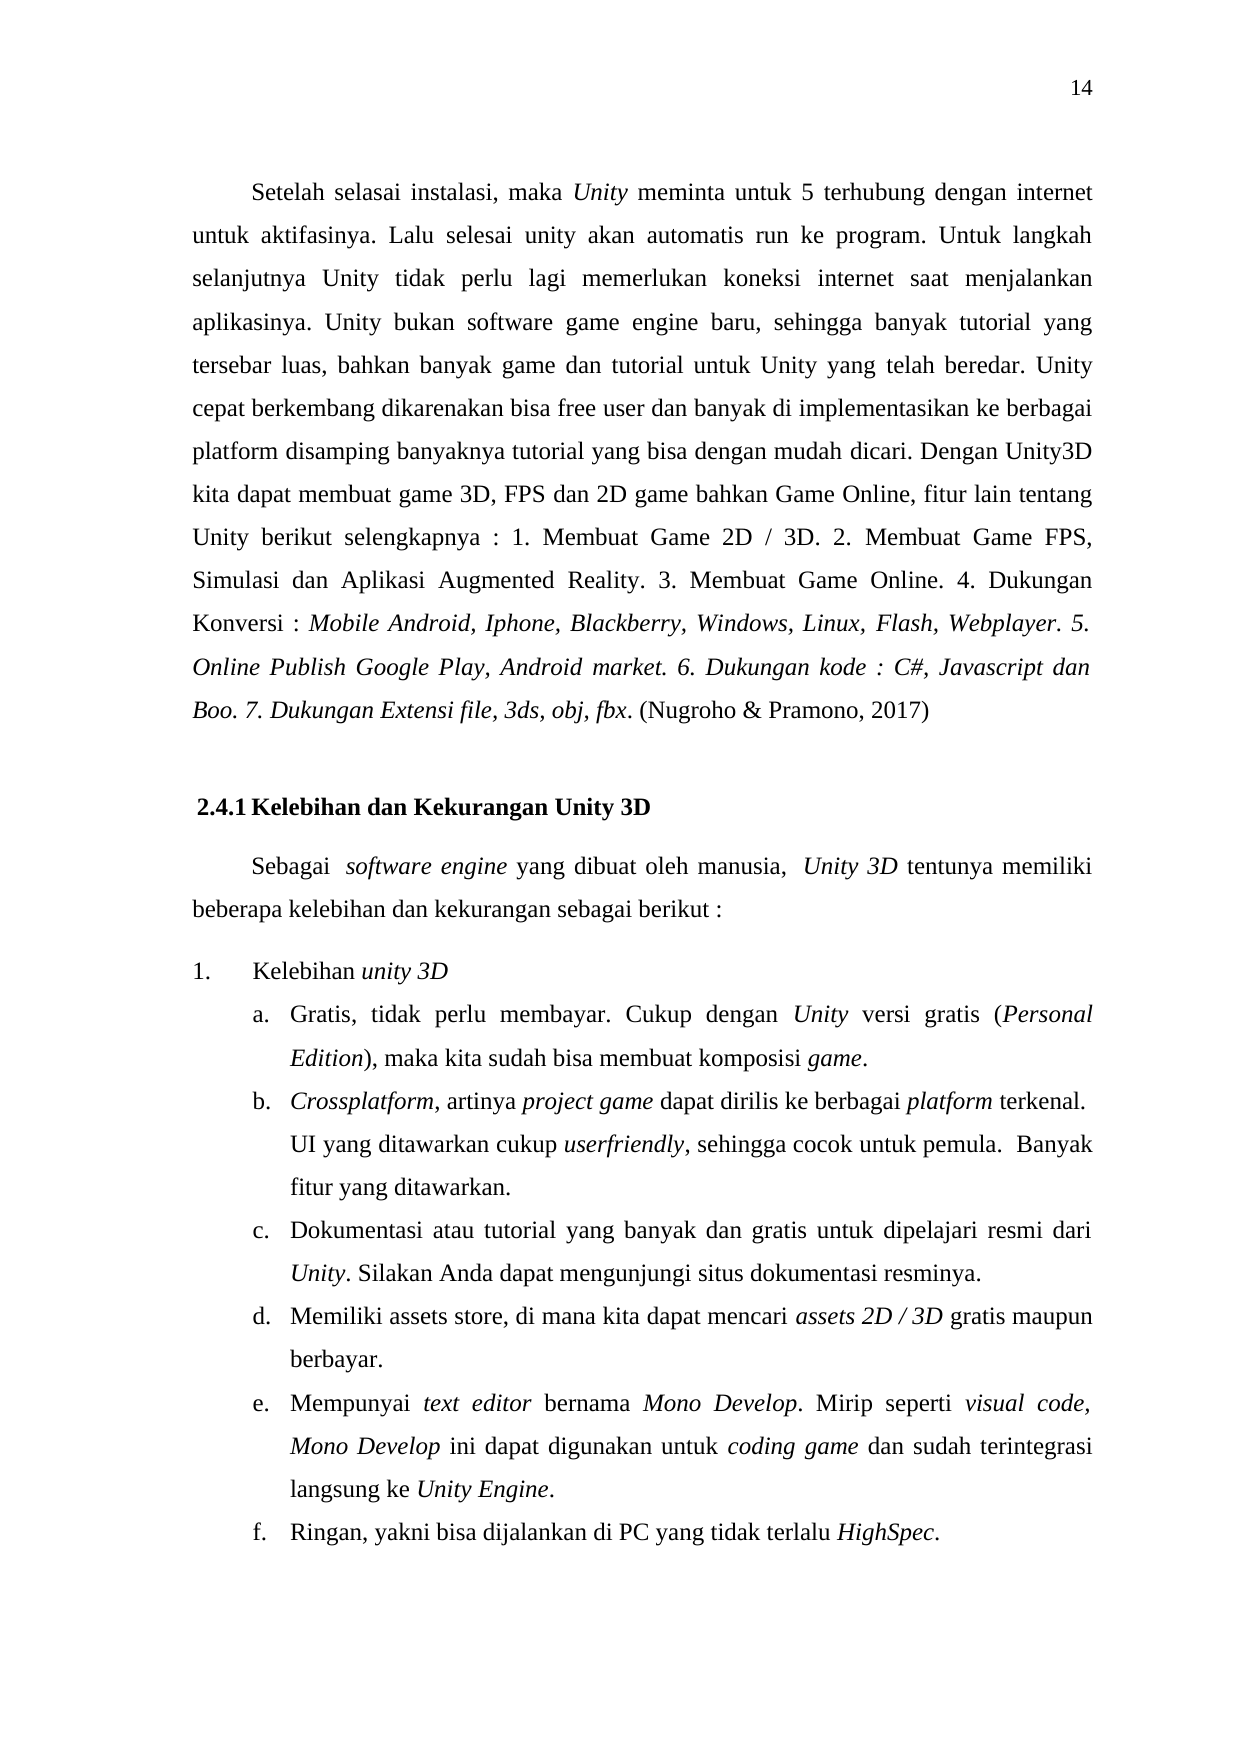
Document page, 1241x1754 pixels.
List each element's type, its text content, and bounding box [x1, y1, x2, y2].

list Memiliki assets store, di mana kita dapat mencari assets 2D / 3D gratis maupun berbayar. [252, 1301, 1093, 1373]
list Crossplatform, artinya project game dapat dirilis ke berbagai platform terkenal. UI yang ditawarkan cukup userfriendly, sehingga cocok untuk pemula. Banyak fitur yang ditawarkan. [252, 1086, 1093, 1201]
list Ringan, yakni bisa dijalankan di PC yang tidak terlalu HighSpec. [252, 1517, 1093, 1546]
list Gratis, tidak perlu membayar. Cukup dengan Unity versi gratis (Personal Edition), maka kita sudah bisa membuat komposisi game. [252, 999, 1093, 1071]
list Kelebihan dan Kekurangan Unity 3D [222, 792, 1093, 820]
text Sebagai software engine yang dibuat oleh manusia, Unity 3D tentunya memiliki beberapa kelebihan dan kekurangan sebagai berikut : [192, 851, 1093, 923]
list Mempunyai text editor bernama Mono Develop. Mirip seperti visual code, Mono Develop ini dapat digunakan untuk coding game dan sudah terintegrasi langsung ke Unity Engine. [252, 1388, 1093, 1503]
list Dokumentasi atau tutorial yang banyak dan gratis untuk dipelajari resmi dari Unity. Silakan Anda dapat mengunjungi situs dokumentasi resminya. [252, 1215, 1093, 1287]
list Kelebihan unity 3D [192, 956, 1093, 985]
text Setelah selasai instalasi, maka Unity meminta untuk 5 terhubung dengan internet untuk aktifasinya. Lalu selesai unity akan automatis run ke program. Untuk langkah selanjutnya Unity tidak perlu lagi memerlukan koneksi internet saat menjalankan aplikasinya. Unity bukan software game engine baru, sehingga banyak tutorial yang tersebar luas, bahkan banyak game dan tutorial untuk Unity yang telah beredar. Unity cepat berkembang dikarenakan bisa free user dan banyak di implementasikan ke berbagai platform disamping banyaknya tutorial yang bisa dengan mudah dicari. Dengan Unity3D kita dapat membuat game 3D, FPS dan 2D game bahkan Game Online, fitur lain tentang Unity berikut selengkapnya : 1. Membuat Game 2D / 3D. 2. Membuat Game FPS, Simulasi dan Aplikasi Augmented Reality. 3. Membuat Game Online. 4. Dukungan Konversi : Mobile Android, Iphone, Blackberry, Windows, Linux, Flash, Webplayer. 5. Online Publish Google Play, Android market. 6. Dukungan kode : C#, Javascript dan Boo. 7. Dukungan Extensi file, 3ds, obj, fbx. (Nugroho & Pramono, 2017) [192, 177, 1093, 723]
